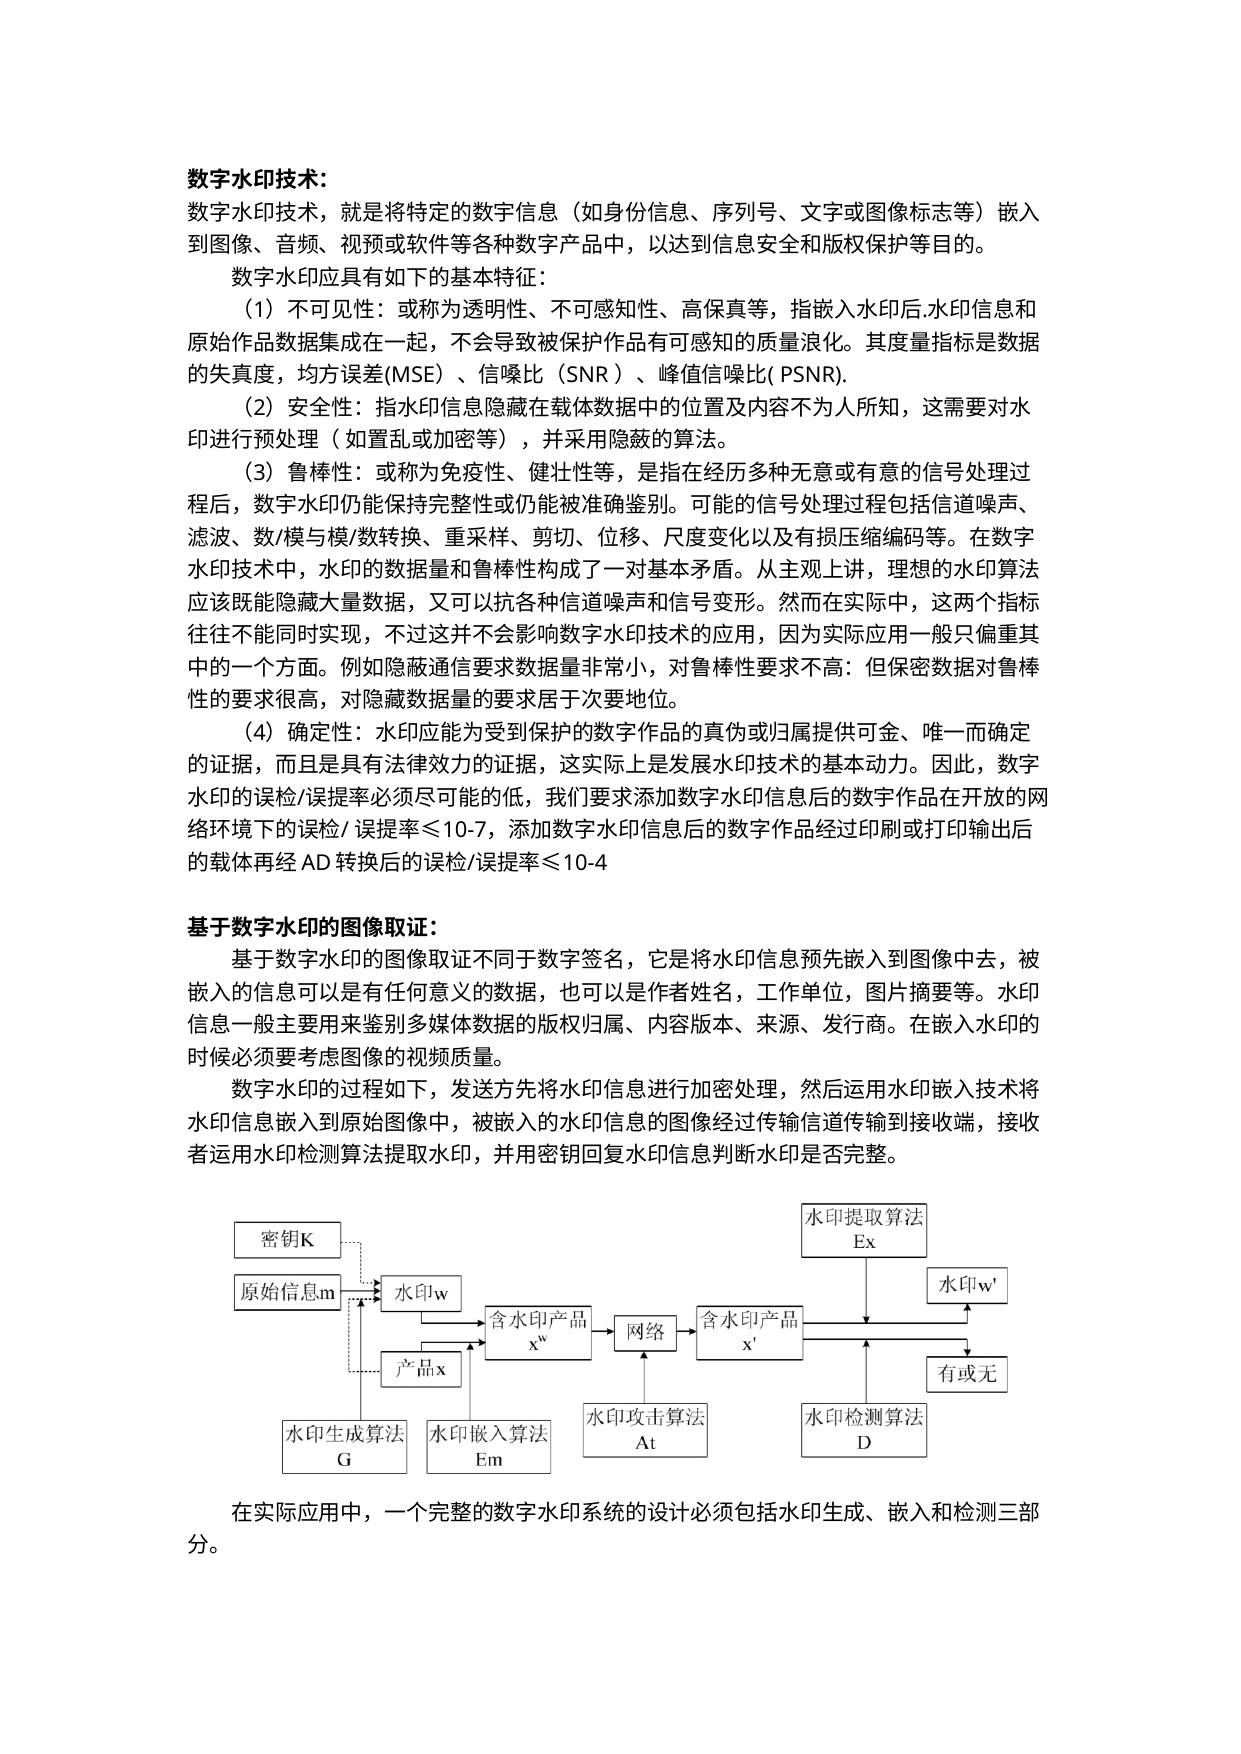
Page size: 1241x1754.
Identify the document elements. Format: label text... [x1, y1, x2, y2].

text 数字水印应具有如下的基本特征： [187, 259, 1053, 292]
text （2）安全性：指水印信息隐藏在载体数据中的位置及内容不为人所知，这需要对水印进行预处理（ 如置乱或加密等），并采用隐蘞的算法。 [187, 389, 1053, 454]
text （1）不可见性：或称为透明性、不可感知性、高保真等，指嵌入水印后.水印信息和原始作品数据集成在一起，不会导致被保护作品有可感知的质量浪化。其度量指标是数据的失真度，均方误差(MSE）、信嗓比（SNR ）、峰值信噪比( PSNR). [187, 292, 1053, 389]
text 数字水印技术： [187, 162, 1053, 194]
text （4）确定性：水印应能为受到保护的数字作品的真伪或归属提供可金、唯一而确定的证据，而且是具有法律效力的证据，这实际上是发展水印技术的基本动力。因此，数字水印的误检/误提率必须尽可能的低，我们要求添加数字水印信息后的数宇作品在开放的网络环境下的误检/ 误提率≤10-7，添加数字水印信息后的数字作品经过印刷或打印输出后的载体再经AD转换后的误检/误提率≤10-4 [187, 714, 1053, 877]
text 数字水印技术，就是将特定的数宇信息（如身份信息、序列号、文字或图像标志等）嵌入到图像、音频、视预或软件等各种数字产品中，以达到信息安全和版权保护等目的。 [187, 194, 1053, 259]
picture [200, 1202, 1040, 1482]
text 数字水印的过程如下，发送方先将水印信息进行加密处理，然后运用水印嵌入技术将水印信息嵌入到原始图像中，被嵌入的水印信息的图像经过传输信道传输到接收端，接收者运用水印检测算法提取水印，并用密钥回复水印信息判断水印是否完整。 [187, 1072, 1053, 1169]
text 基于数字水印的图像取证不同于数字签名，它是将水印信息预先嵌入到图像中去，被嵌入的信息可以是有任何意义的数据，也可以是作者姓名，工作单位，图片摘要等。水印信息一般主要用来鉴别多媒体数据的版权归属、内容版本、来源、发行商。在嵌入水印的时候必须要考虑图像的视频质量。 [187, 942, 1053, 1072]
text （3）鲁棒性：或称为免疫性、健壮性等，是指在经历多种无意或有意的信号处理过程后，数宇水印仍能保持完整性或仍能被准确鉴别。可能的信号处理过程包括信道噪声、滤波、数/模与模/数转换、重采样、剪切、位移、尺度变化以及有损压缩编码等。在数字水印技术中，水印的数据量和鲁棒性构成了一对基本矛盾。从主观上讲，理想的水印算法应该既能隐藏大量数据，又可以抗各种信道噪声和信号变形。然而在实际中，这两个指标往往不能同时实现，不过这并不会影响数字水印技术的应用，因为实际应用一般只偏重其中的一个方面。例如隐蔽通信要求数据量非常小，对鲁棒性要求不高：但保密数据对鲁棒性的要求很高，对隐藏数据量的要求居于次要地位。 [187, 454, 1053, 714]
text 基于数字水印的图像取证： [187, 909, 1053, 942]
text 在实际应用中，一个完整的数字水印系统的设计必须包括水印生成、嵌入和检测三部分。 [187, 1494, 1053, 1559]
